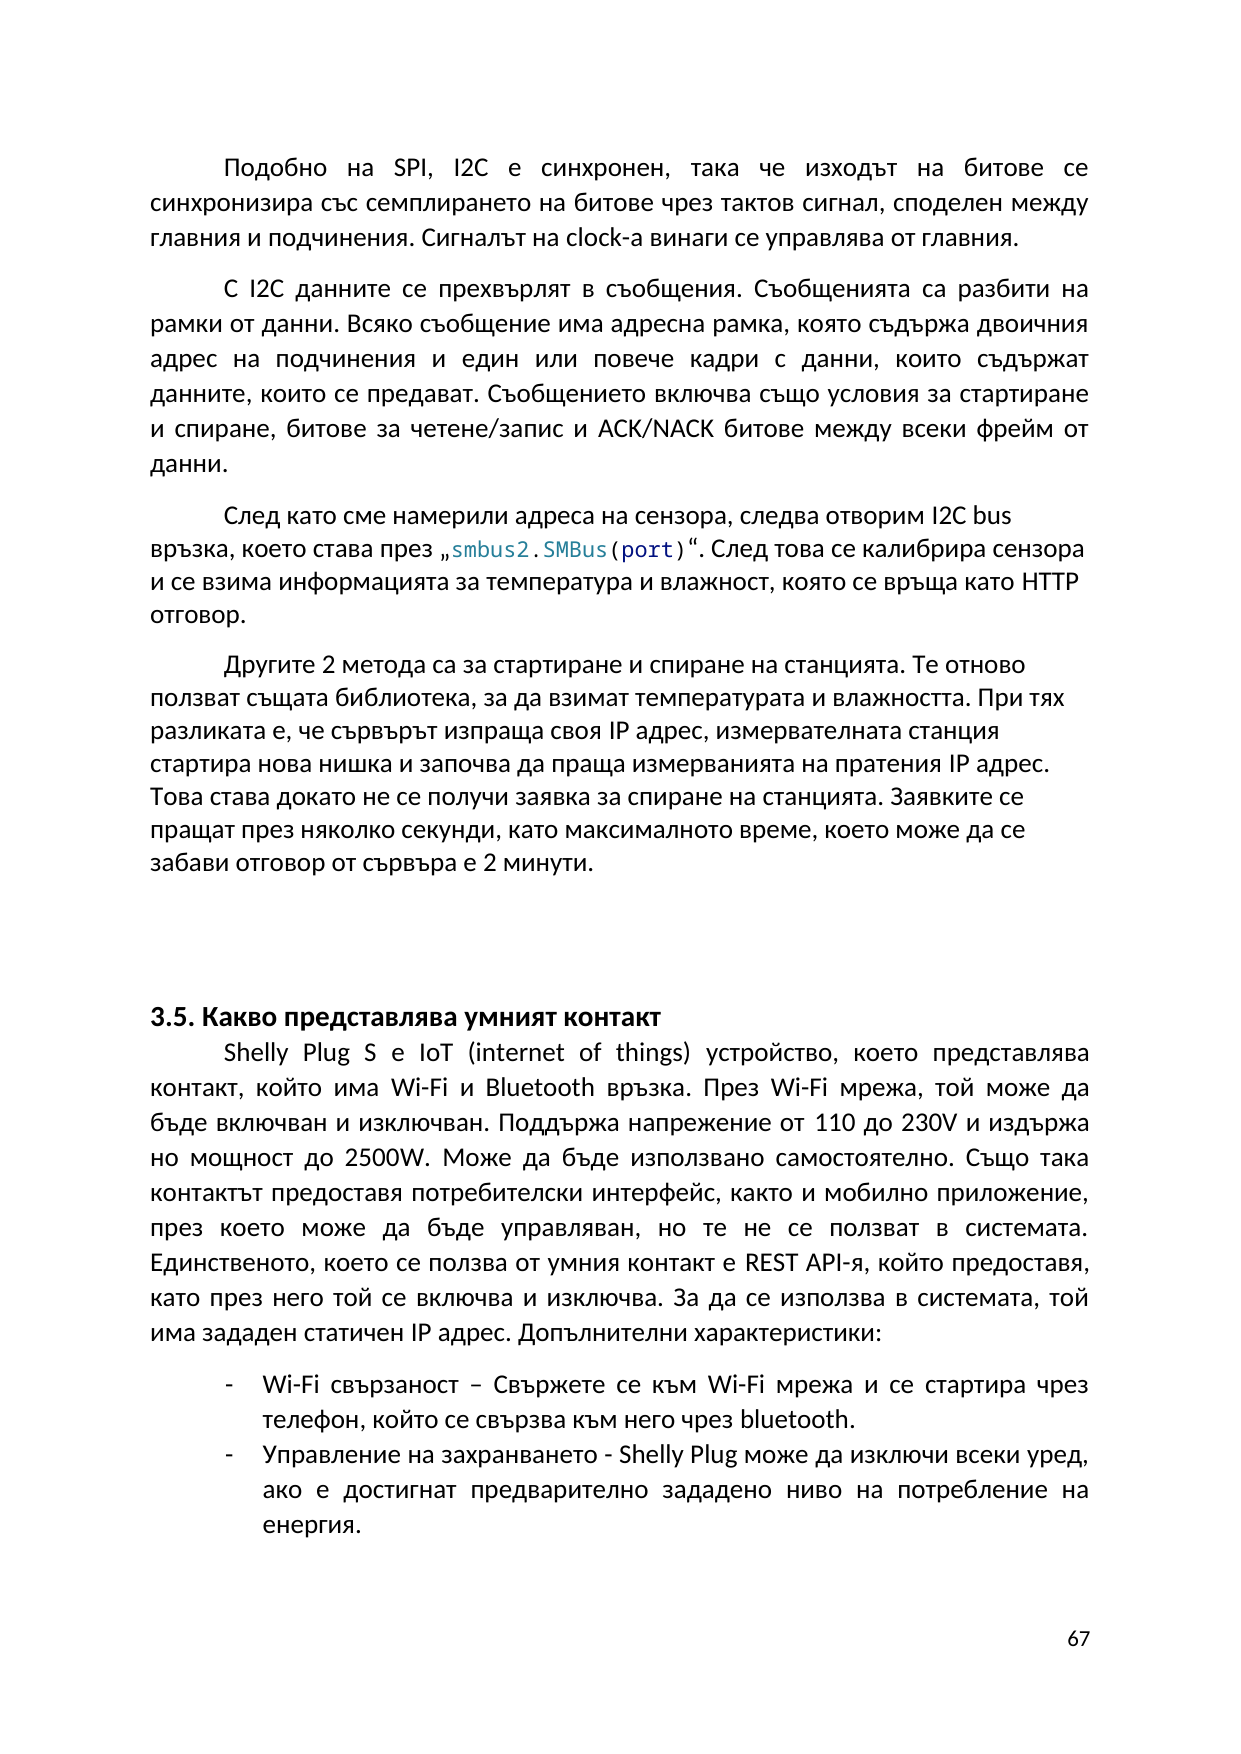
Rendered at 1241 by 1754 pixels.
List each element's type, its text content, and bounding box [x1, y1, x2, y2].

text С I2C данните се прехвърлят в съобщения. Съобщенията са разбити на рамки от данни. Всяко съобщение има адресна рамка, която съдържа двоичния адрес на подчинения и един или повече кадри с данни, които съдържат данните, които се предават. Съобщението включва също условия за стартиране и спиране, битове за четене/запис и ACK/NACK битове между всеки фрейм от данни. [150, 272, 1090, 480]
text Shelly Plug S е IoT (internet of things) устройство, което представлява контакт, който има Wi-Fi и Bluetooth връзка. През Wi-Fi мрежа, той може да бъде включван и изключван. Поддържа напрежение от 110 до 230V и издържа но мощност до 2500W. Може да бъде използвано самостоятелно. Също така контактът предоставя потребителски интерфейс, както и мобилно приложение, през което може да бъде управляван, но те не се ползват в системата. Единственото, което се ползва от умния контакт е REST API-я, който предоставя, като през него той се включва и изключва. За да се използва в системата, той има зададен статичен IP адрес. Допълнителни характеристики: [150, 1036, 1090, 1349]
list Управление на захранването - Shelly Plug може да изключи всеки уред, ако е достигнат предварително зададено ниво на потребление на енергия. [225, 1437, 1090, 1540]
text Подобно на SPI, I2C е синхронен, така че изходът на битове се синхронизира със семплирането на битове чрез тактов сигнал, споделен между главния и подчинения. Сигналът на clock-a винаги се управлява от главния. [150, 150, 1090, 253]
subtitle 3.5. Какво представлява умният контакт [150, 998, 1090, 1034]
text Другите 2 метода са за стартиране и спиране на станцията. Те отново ползват същата библиотека, за да взимат температурата и влажността. При тях разликата е, че сървърът изпраща своя IP адрес, измервателната станция стартира нова нишка и започва да праща измерванията на пратения IP адрес. Това става докато не се получи заявка за спиране на станцията. Заявките се пращат през няколко секунди, като максималното време, което може да се забави отговор от сървъра е 2 минути. [150, 647, 1090, 878]
text След като сме намерили адреса на сензора, следва отворим I2C bus връзка, което става през „smbus2.SMBus(port)“. След това се калибрира сензора и се взима информацията за температура и влажност, която се връща като HTTP отговор. [150, 498, 1090, 630]
list Wi-Fi свързаност – Свържете се към Wi-Fi мрежа и се стартира чрез телефон, който се свързва към него чрез bluetooth. [225, 1367, 1090, 1435]
